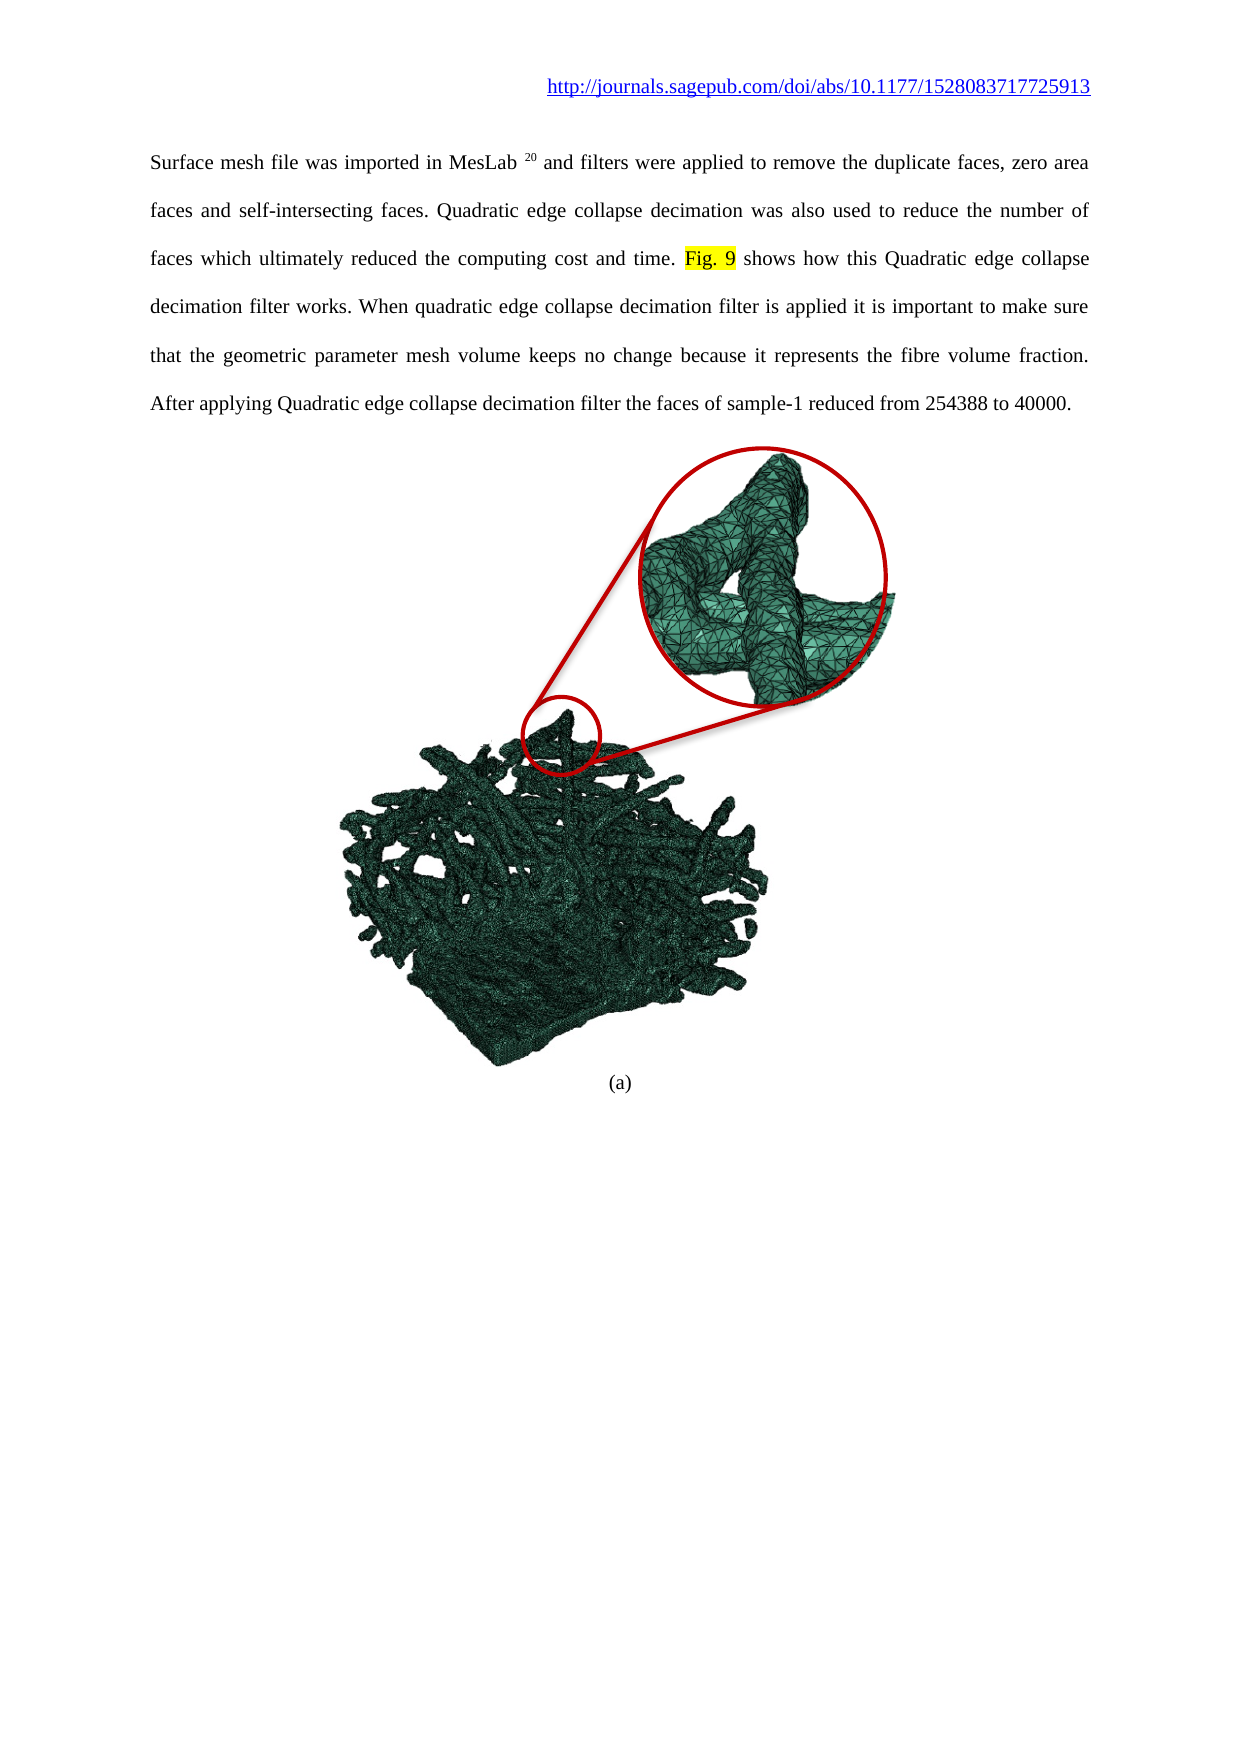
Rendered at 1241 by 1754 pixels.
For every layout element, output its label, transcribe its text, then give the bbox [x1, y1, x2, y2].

picture [591, 543, 759, 758]
picture [323, 438, 916, 1069]
picture [525, 706, 597, 772]
table_header (a) [312, 439, 928, 1094]
text Surface mesh file was imported in MesLab 20 and filters were applied to remove the duplicate faces, zero area faces and self-intersecting faces. Quadratic edge collapse decimation was also used to reduce the number of faces which ultimately reduced the computing cost and time. Fig. 9 shows how this Quadratic edge collapse decimation filter works. When quadratic edge collapse decimation filter is applied it is important to make sure that the geometric parameter mesh volume keeps no change because it represents the fibre volume fraction. After applying Quadratic edge collapse decimation filter the faces of sample-1 reduced from 254388 to 40000. [150, 150, 1090, 415]
picture [643, 451, 883, 704]
